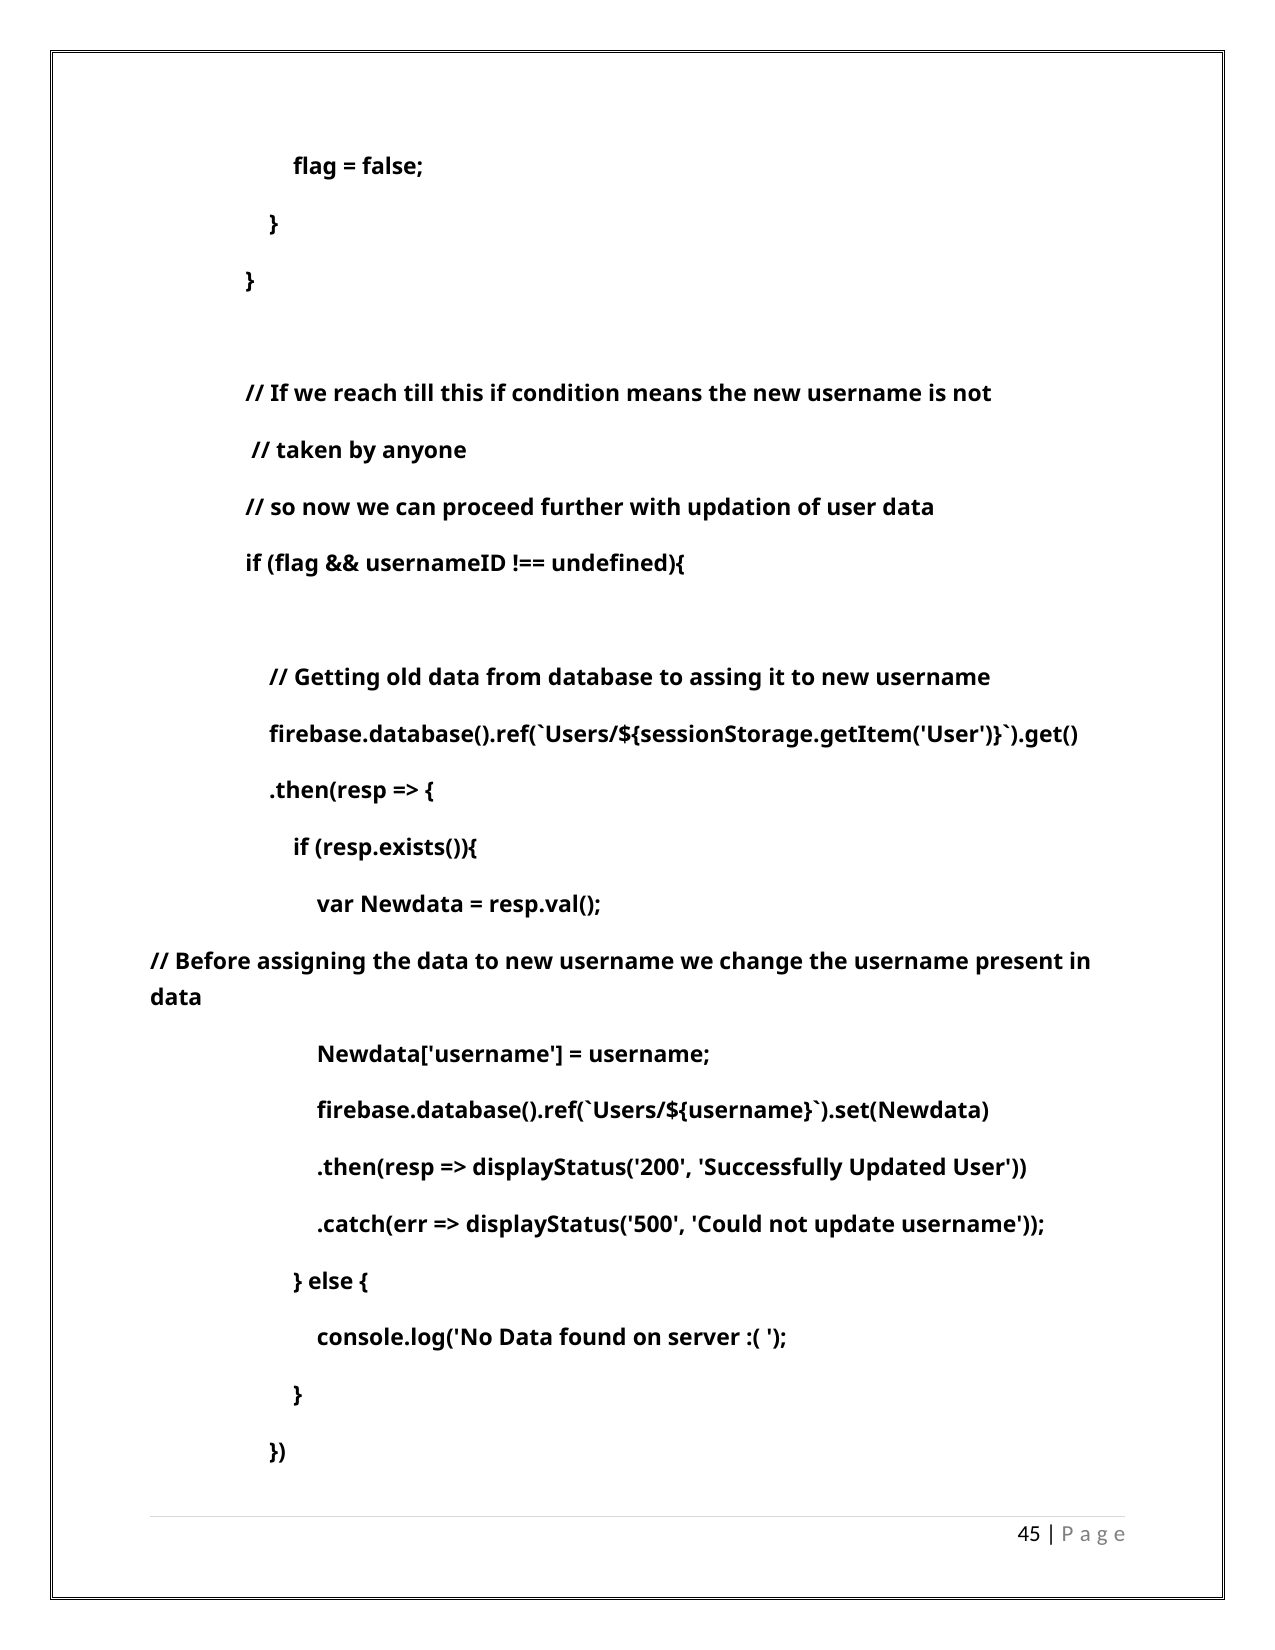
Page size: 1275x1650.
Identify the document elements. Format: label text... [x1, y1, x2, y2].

text flag = false; [150, 150, 1125, 181]
text .then(resp => displayStatus('200', 'Successfully Updated User')) [150, 1151, 1125, 1182]
text } [150, 263, 1125, 295]
text var Newdata = resp.val(); [150, 888, 1125, 919]
text if (resp.exists()){ [150, 831, 1125, 862]
text }) [150, 1435, 1125, 1466]
text } [150, 1378, 1125, 1409]
text // so now we can proceed further with updation of user data [150, 491, 1125, 522]
text // If we reach till this if condition means the new username is not [150, 377, 1125, 408]
text } else { [150, 1264, 1125, 1296]
text if (flag && usernameID !== undefined){ [150, 547, 1125, 579]
text firebase.database().ref(`Users/${sessionStorage.getItem('User')}`).get() [150, 718, 1125, 749]
text .then(resp => { [150, 774, 1125, 806]
text Newdata['username'] = username; [150, 1037, 1125, 1069]
text firebase.database().ref(`Users/${username}`).set(Newdata) [150, 1094, 1125, 1126]
text } [150, 207, 1125, 238]
text // Getting old data from database to assing it to new username [150, 661, 1125, 692]
text console.log('No Data found on server :( '); [150, 1321, 1125, 1353]
text .catch(err => displayStatus('500', 'Could not update username')); [150, 1208, 1125, 1239]
text // Before assigning the data to new username we change the username present in data [150, 945, 1125, 1012]
text // taken by anyone [150, 434, 1125, 465]
